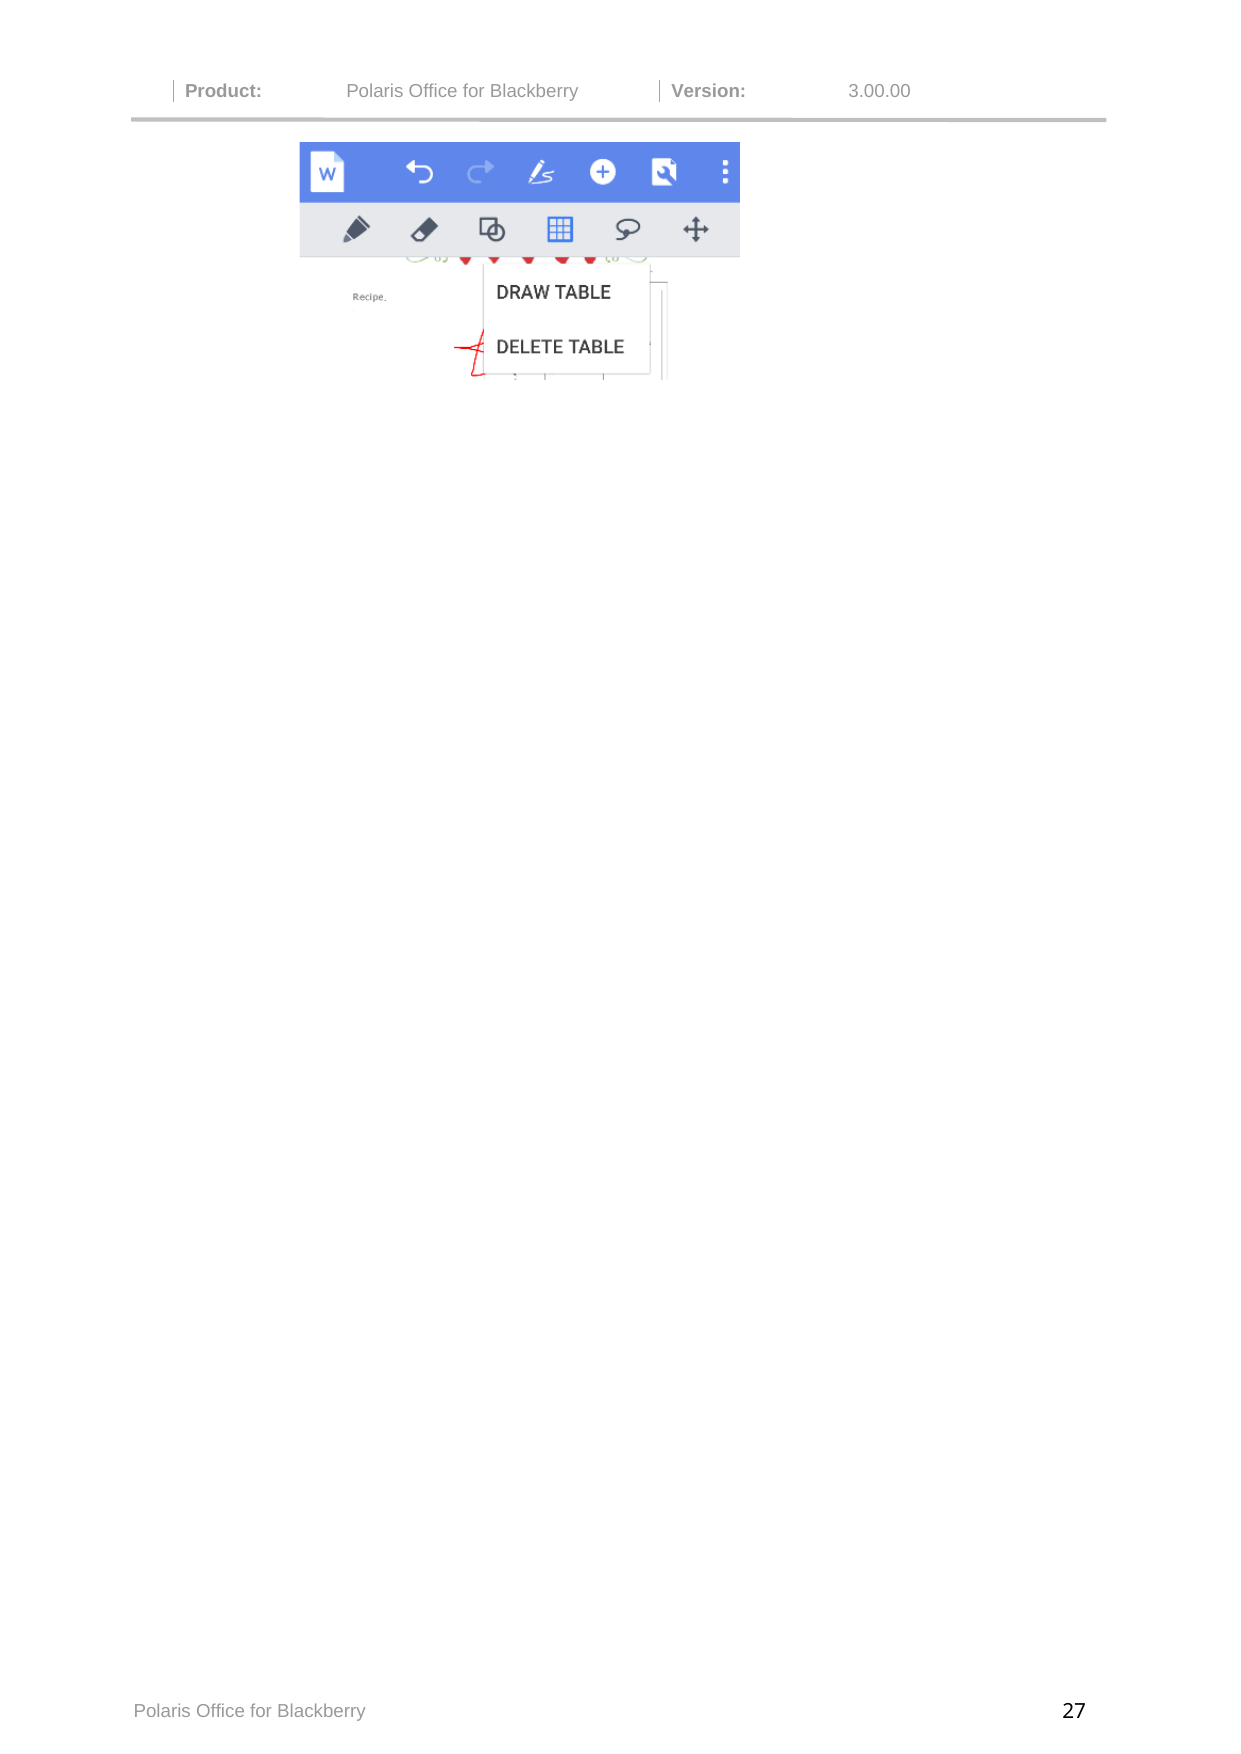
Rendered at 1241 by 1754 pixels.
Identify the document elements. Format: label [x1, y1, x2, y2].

picture [299, 142, 740, 380]
